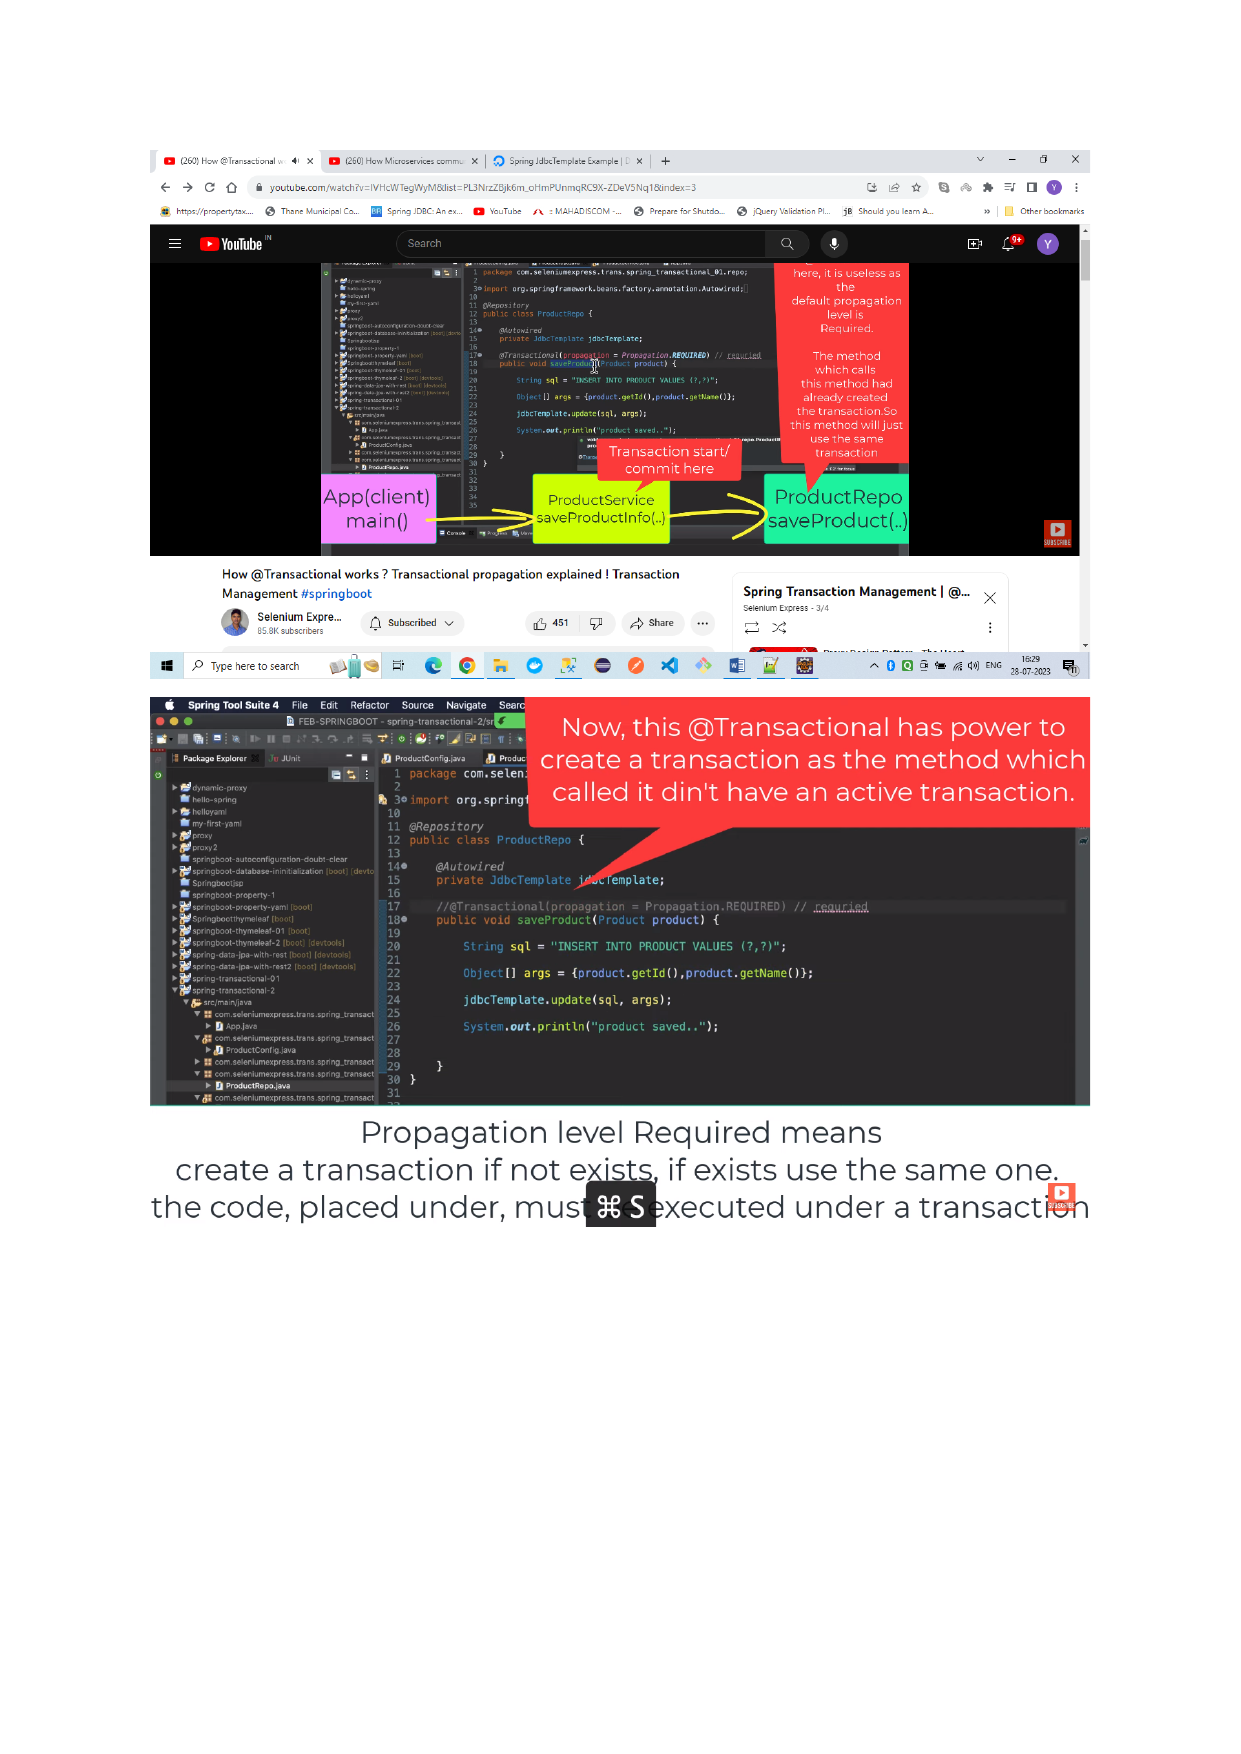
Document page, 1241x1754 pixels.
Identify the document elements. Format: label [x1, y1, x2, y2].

picture [150, 697, 1091, 1227]
picture [150, 150, 1091, 679]
